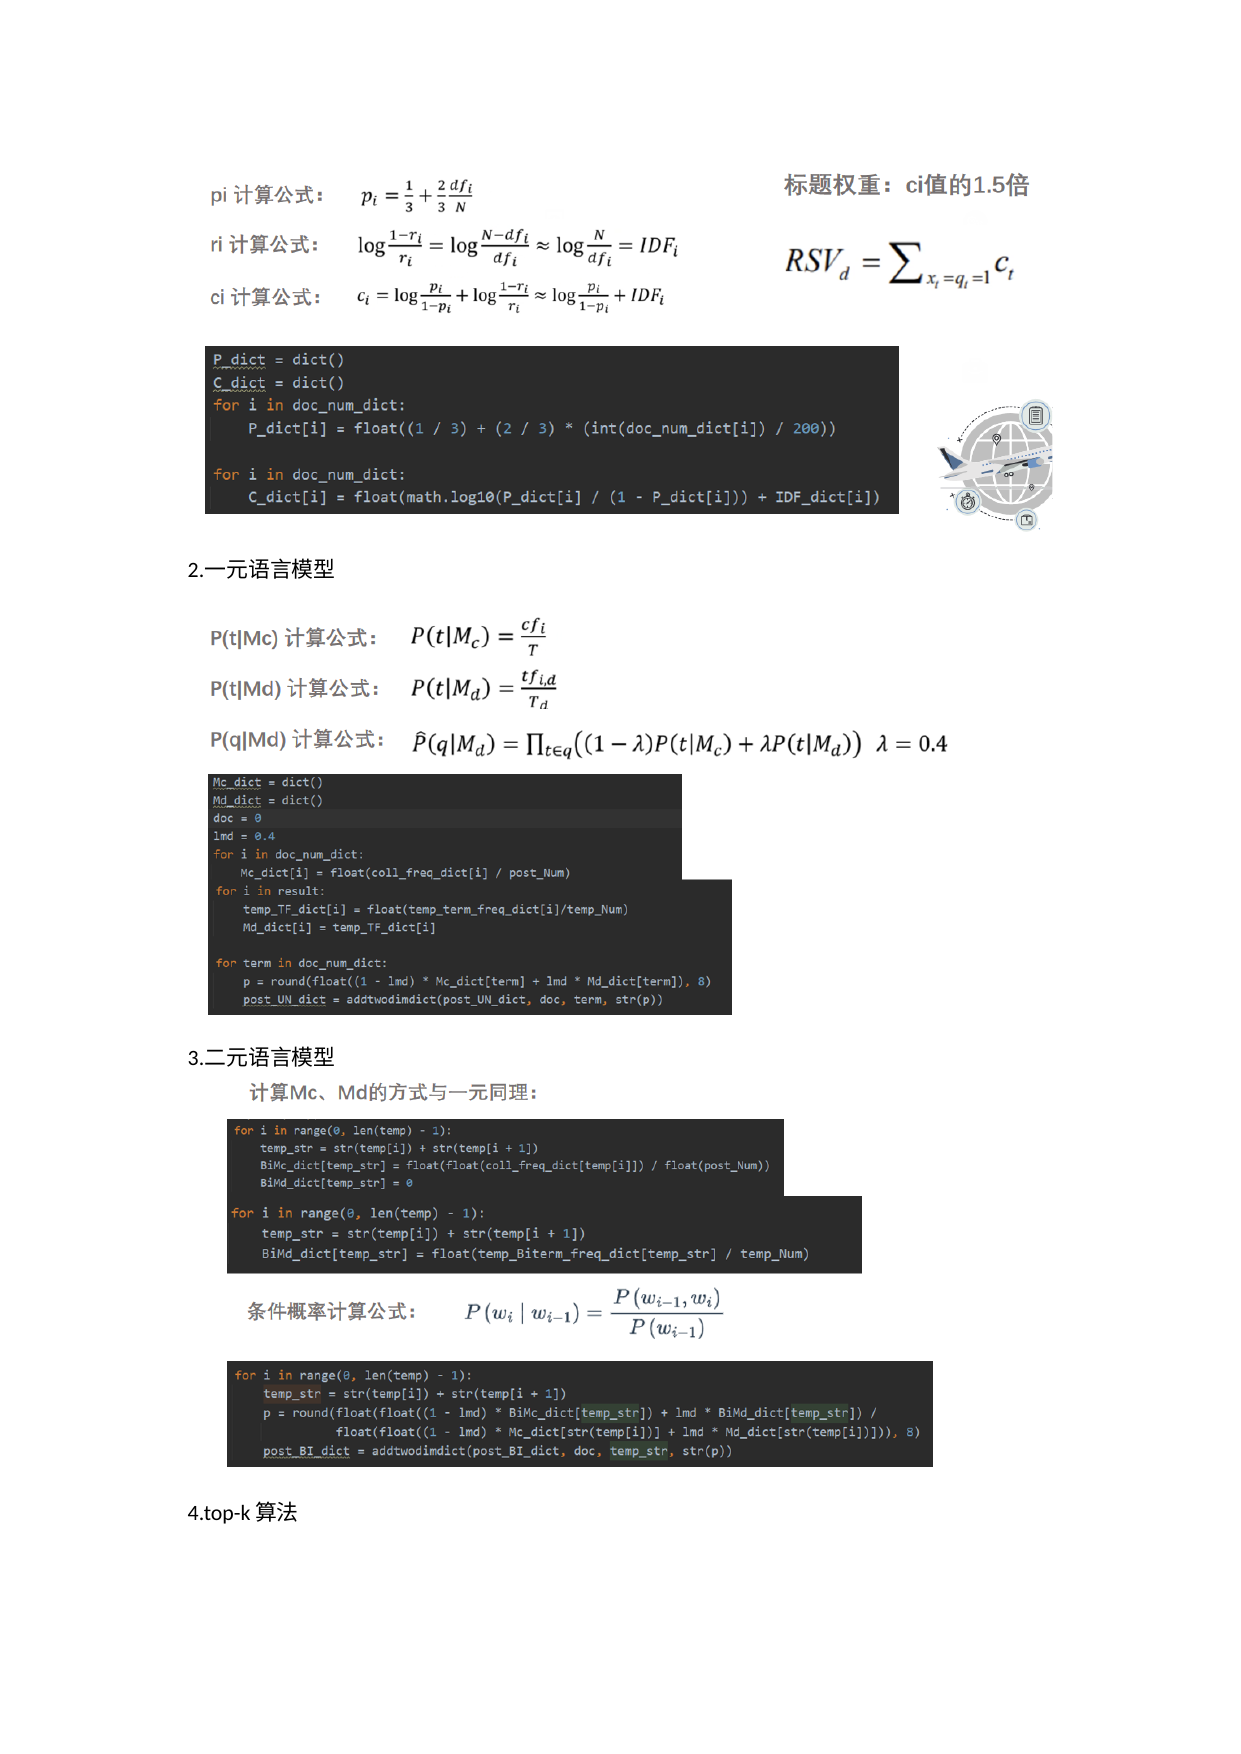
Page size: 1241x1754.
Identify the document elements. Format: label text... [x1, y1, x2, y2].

picture [187, 1072, 1053, 1481]
picture [187, 162, 1053, 534]
list 2.一元语言模型 [187, 552, 1053, 584]
picture [187, 617, 1032, 1021]
list 4.top-k算法 [187, 1494, 1053, 1527]
list 3.二元语言模型 [187, 1039, 1053, 1072]
